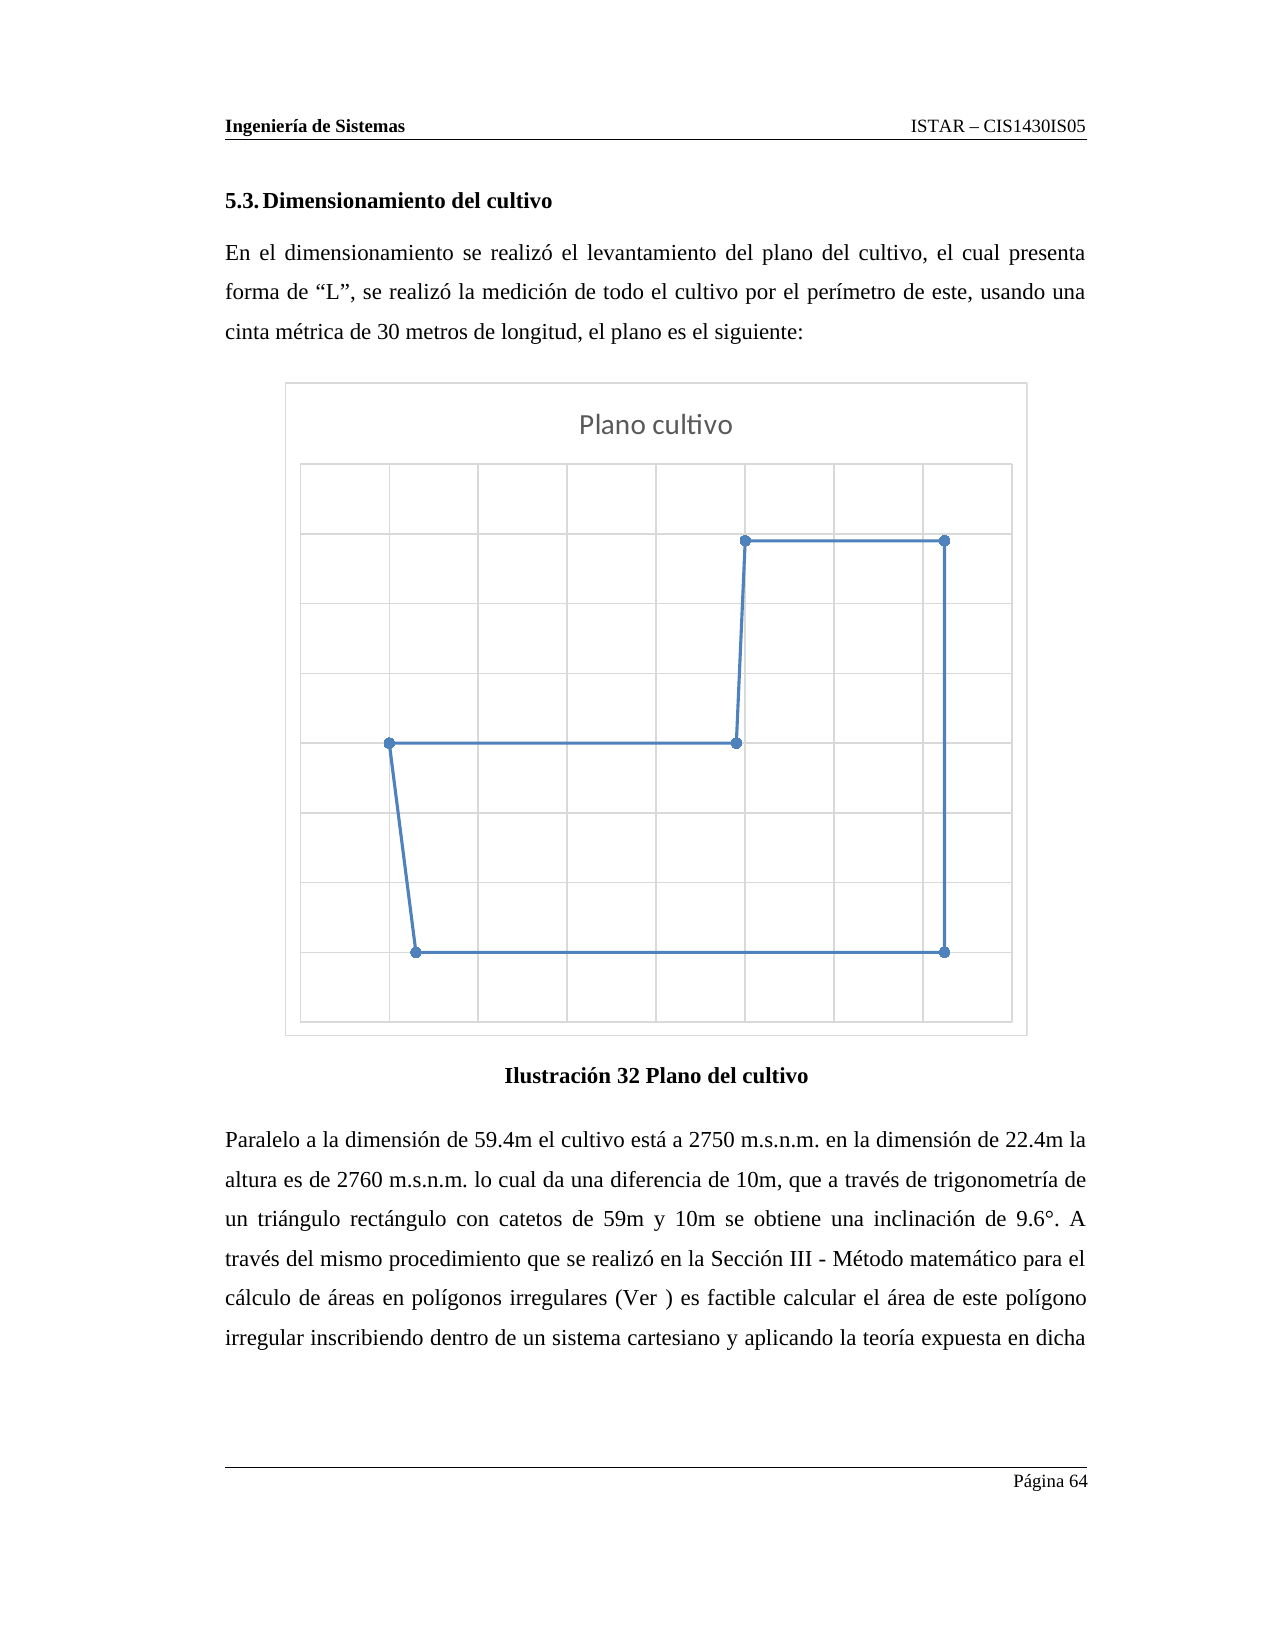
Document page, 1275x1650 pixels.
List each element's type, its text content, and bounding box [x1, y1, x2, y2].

text En el dimensionamiento se realizó el levantamiento del plano del cultivo, el cual presenta forma de “L”, se realizó la medición de todo el cultivo por el perímetro de este, usando una cinta métrica de 30 metros de longitud, el plano es el siguiente: [225, 239, 1087, 344]
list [225, 1126, 1087, 1350]
subtitle Dimensionamiento del cultivo [225, 187, 1087, 214]
text Ilustración 32 Plano del cultivo [225, 1062, 1087, 1088]
